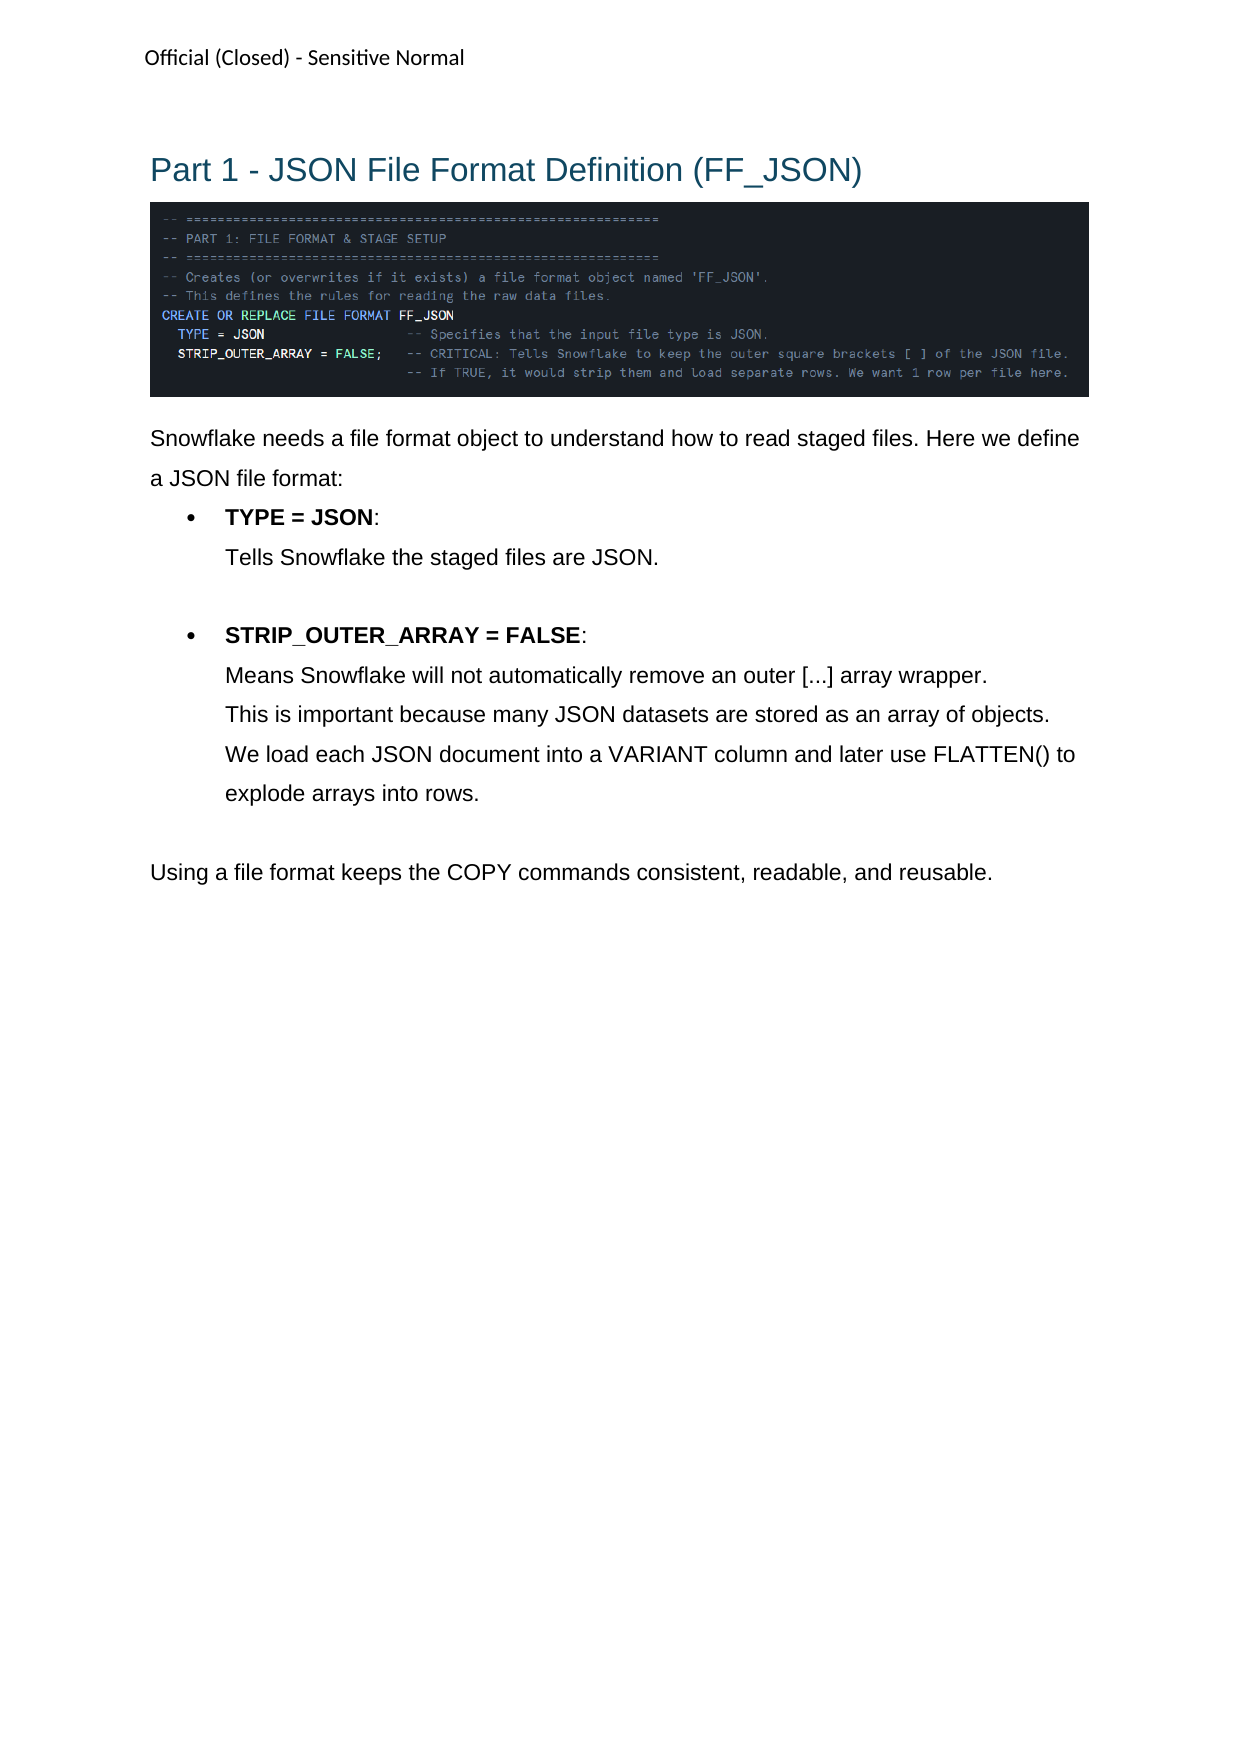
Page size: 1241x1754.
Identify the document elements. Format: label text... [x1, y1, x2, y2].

subtitle Part 1 - JSON File Format Definition (FF_JSON) [150, 150, 1090, 188]
list TYPE = JSON: Tells Snowflake the staged files are JSON. [187, 504, 1090, 570]
list STRIP_OUTER_ARRAY = FALSE: Means Snowflake will not automatically remove an outer [...] array wrapper. This is important because many JSON datasets are stored as an array of objects. We load each JSON document into a VARIANT column and later use FLATTEN() to explode arrays into rows. [187, 622, 1090, 807]
picture [150, 202, 1089, 397]
text Using a file format keeps the COPY commands consistent, readable, and reusable. [150, 859, 1090, 886]
text Snowflake needs a file format object to understand how to read staged files. Here we define a JSON file format: [150, 425, 1090, 491]
